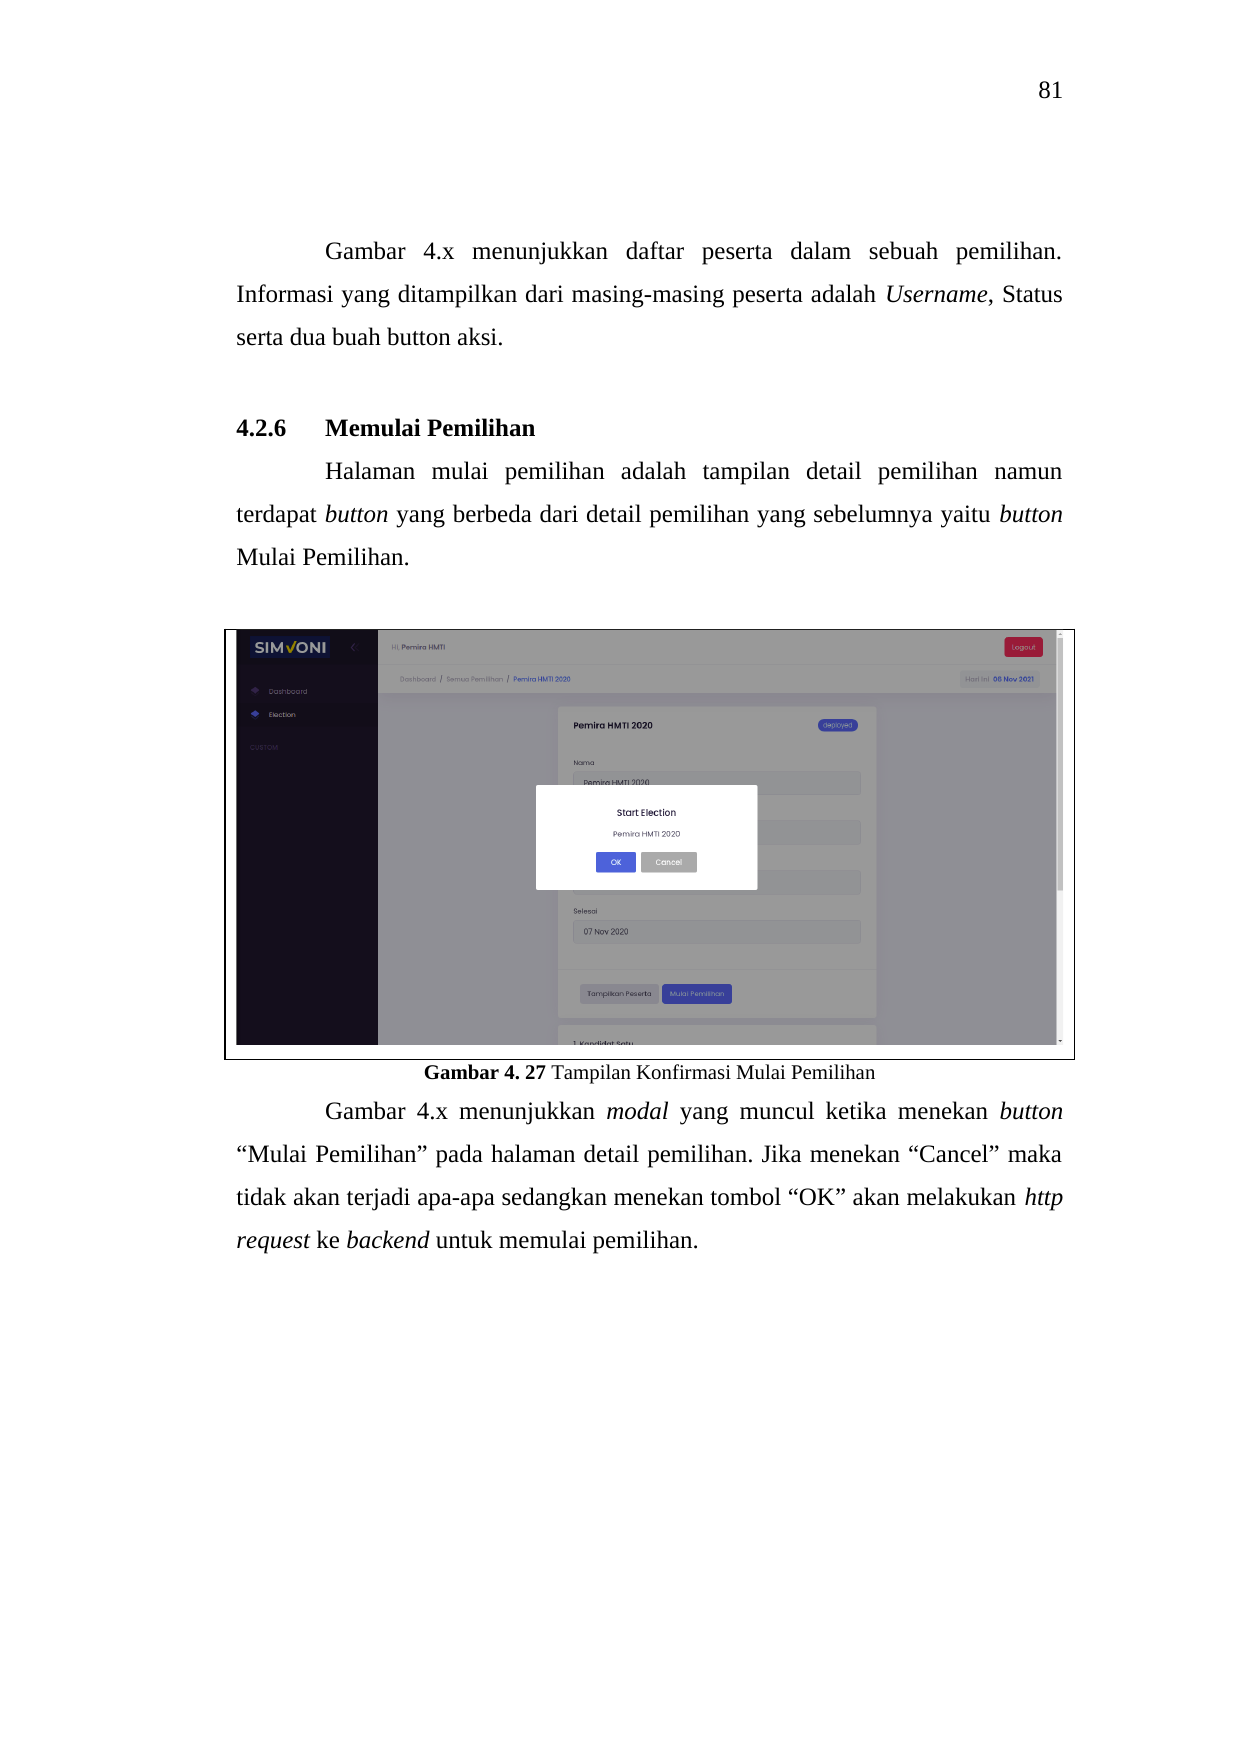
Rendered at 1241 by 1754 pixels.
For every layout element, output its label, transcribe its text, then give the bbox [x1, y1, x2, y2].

text Gambar 4.x menunjukkan daftar peserta dalam sebuah pemilihan. Informasi yang ditampilkan dari masing-masing peserta adalah Username, Status serta dua buah button aksi. [236, 236, 1063, 351]
text Halaman mulai pemilihan adalah tampilan detail pemilihan namun terdapat button yang berbeda dari detail pemilihan yang sebelumnya yaitu button Mulai Pemilihan. [236, 456, 1063, 571]
text Gambar 4.x menunjukkan modal yang muncul ketika menekan button “Mulai Pemilihan” pada halaman detail pemilihan. Jika menekan “Cancel” maka tidak akan terjadi apa-apa sedangkan menekan tombol “OK” akan melakukan http request ke backend untuk memulai pemilihan. [236, 1096, 1063, 1254]
table_header [226, 630, 1074, 1059]
subtitle Memulai Pemilihan [236, 413, 1063, 442]
picture [236, 629, 1064, 1045]
text Gambar 4. 27 Tampilan Konfirmasi Mulai Pemilihan [236, 1060, 1063, 1084]
